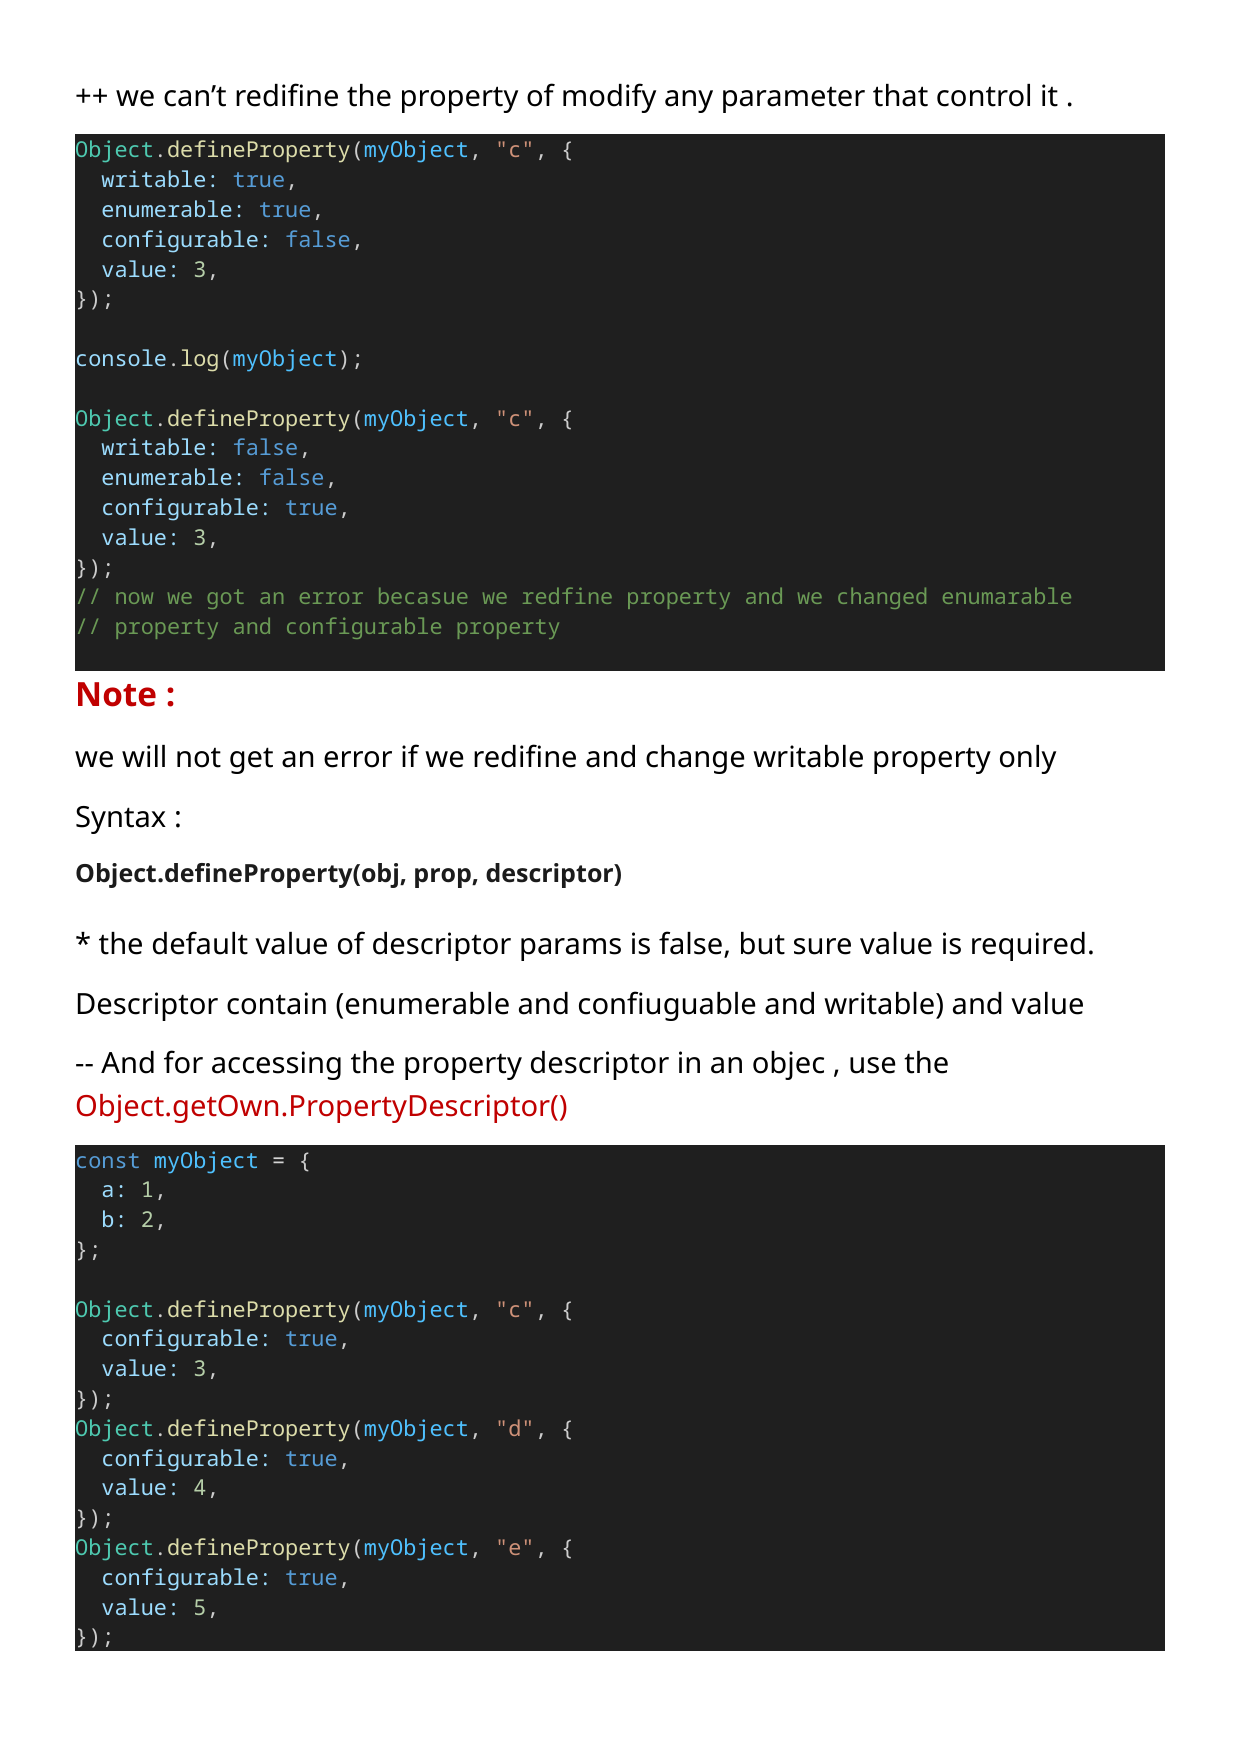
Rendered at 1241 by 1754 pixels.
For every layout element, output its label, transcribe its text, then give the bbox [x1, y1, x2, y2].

text configurable: true, [75, 1323, 1165, 1353]
text Object.defineProperty(myObject, "d", { [75, 1413, 1165, 1443]
text configurable: true, [75, 492, 1165, 522]
text -- And for accessing the property descriptor in an objec , use the Object.getOwn.PropertyDescriptor() [75, 1042, 1165, 1125]
text value: 5, [75, 1592, 1165, 1621]
text Object.defineProperty(myObject, "e", { [75, 1532, 1165, 1562]
text a: 1, [75, 1174, 1165, 1204]
text Descriptor contain (enumerable and confiuguable and writable) and value [75, 983, 1165, 1023]
text value: 3, [75, 1353, 1165, 1383]
text Object.defineProperty(myObject, "c", { [75, 134, 1165, 164]
text const myObject = { [75, 1145, 1165, 1174]
text writable: false, [75, 432, 1165, 462]
text writable: true, [75, 164, 1165, 194]
text enumerable: true, [75, 194, 1165, 224]
text Object.defineProperty(obj, prop, descriptor) [75, 855, 1165, 889]
text }); [75, 1383, 1165, 1413]
text }); [75, 1502, 1165, 1532]
text Object.defineProperty(myObject, "c", { [75, 1294, 1165, 1323]
text }); [75, 552, 1165, 581]
text configurable: true, [75, 1443, 1165, 1472]
text // property and configurable property [75, 611, 1165, 641]
text Note : [75, 671, 1165, 716]
text Object.defineProperty(myObject, "c", { [75, 403, 1165, 432]
text value: 4, [75, 1472, 1165, 1502]
text configurable: true, [75, 1562, 1165, 1592]
text }); [75, 1621, 1165, 1651]
text enumerable: false, [75, 462, 1165, 492]
text b: 2, [75, 1204, 1165, 1234]
text we will not get an error if we redifine and change writable property only [75, 736, 1165, 776]
text console.log(myObject); [75, 343, 1165, 373]
text // now we got an error becasue we redfine property and we changed enumarable [75, 581, 1165, 611]
text value: 3, [75, 254, 1165, 283]
text Syntax : [75, 796, 1165, 836]
text }; [75, 1234, 1165, 1264]
text ++ we can’t redifine the property of modify any parameter that control it . [75, 75, 1165, 115]
text * the default value of descriptor params is false, but sure value is required. [75, 923, 1165, 963]
text value: 3, [75, 522, 1165, 552]
text configurable: false, [75, 224, 1165, 254]
text }); [75, 283, 1165, 313]
